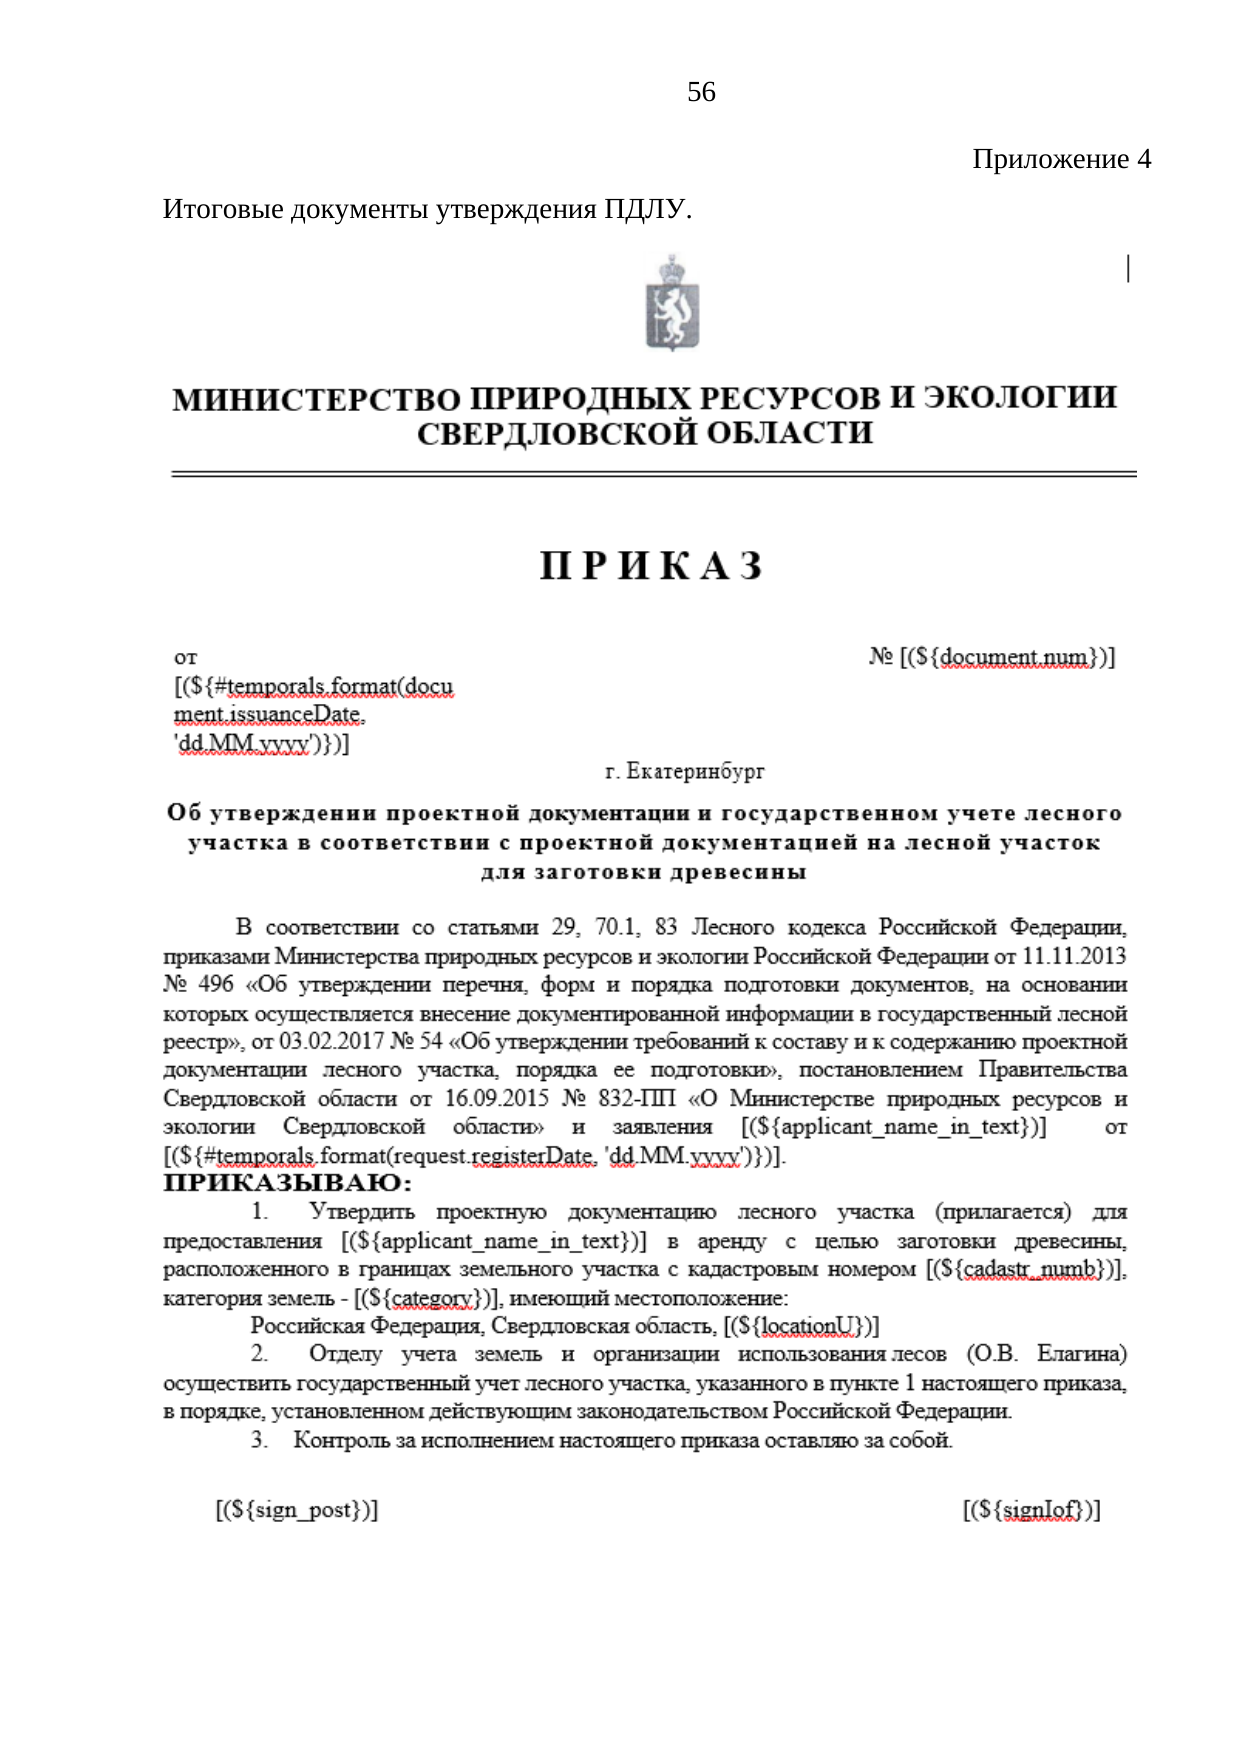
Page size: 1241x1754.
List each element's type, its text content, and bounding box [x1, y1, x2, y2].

text Приложение 4 [162, 141, 1152, 174]
text Итоговые документы утверждения ПДЛУ. [162, 191, 1152, 225]
picture [162, 241, 1137, 1525]
